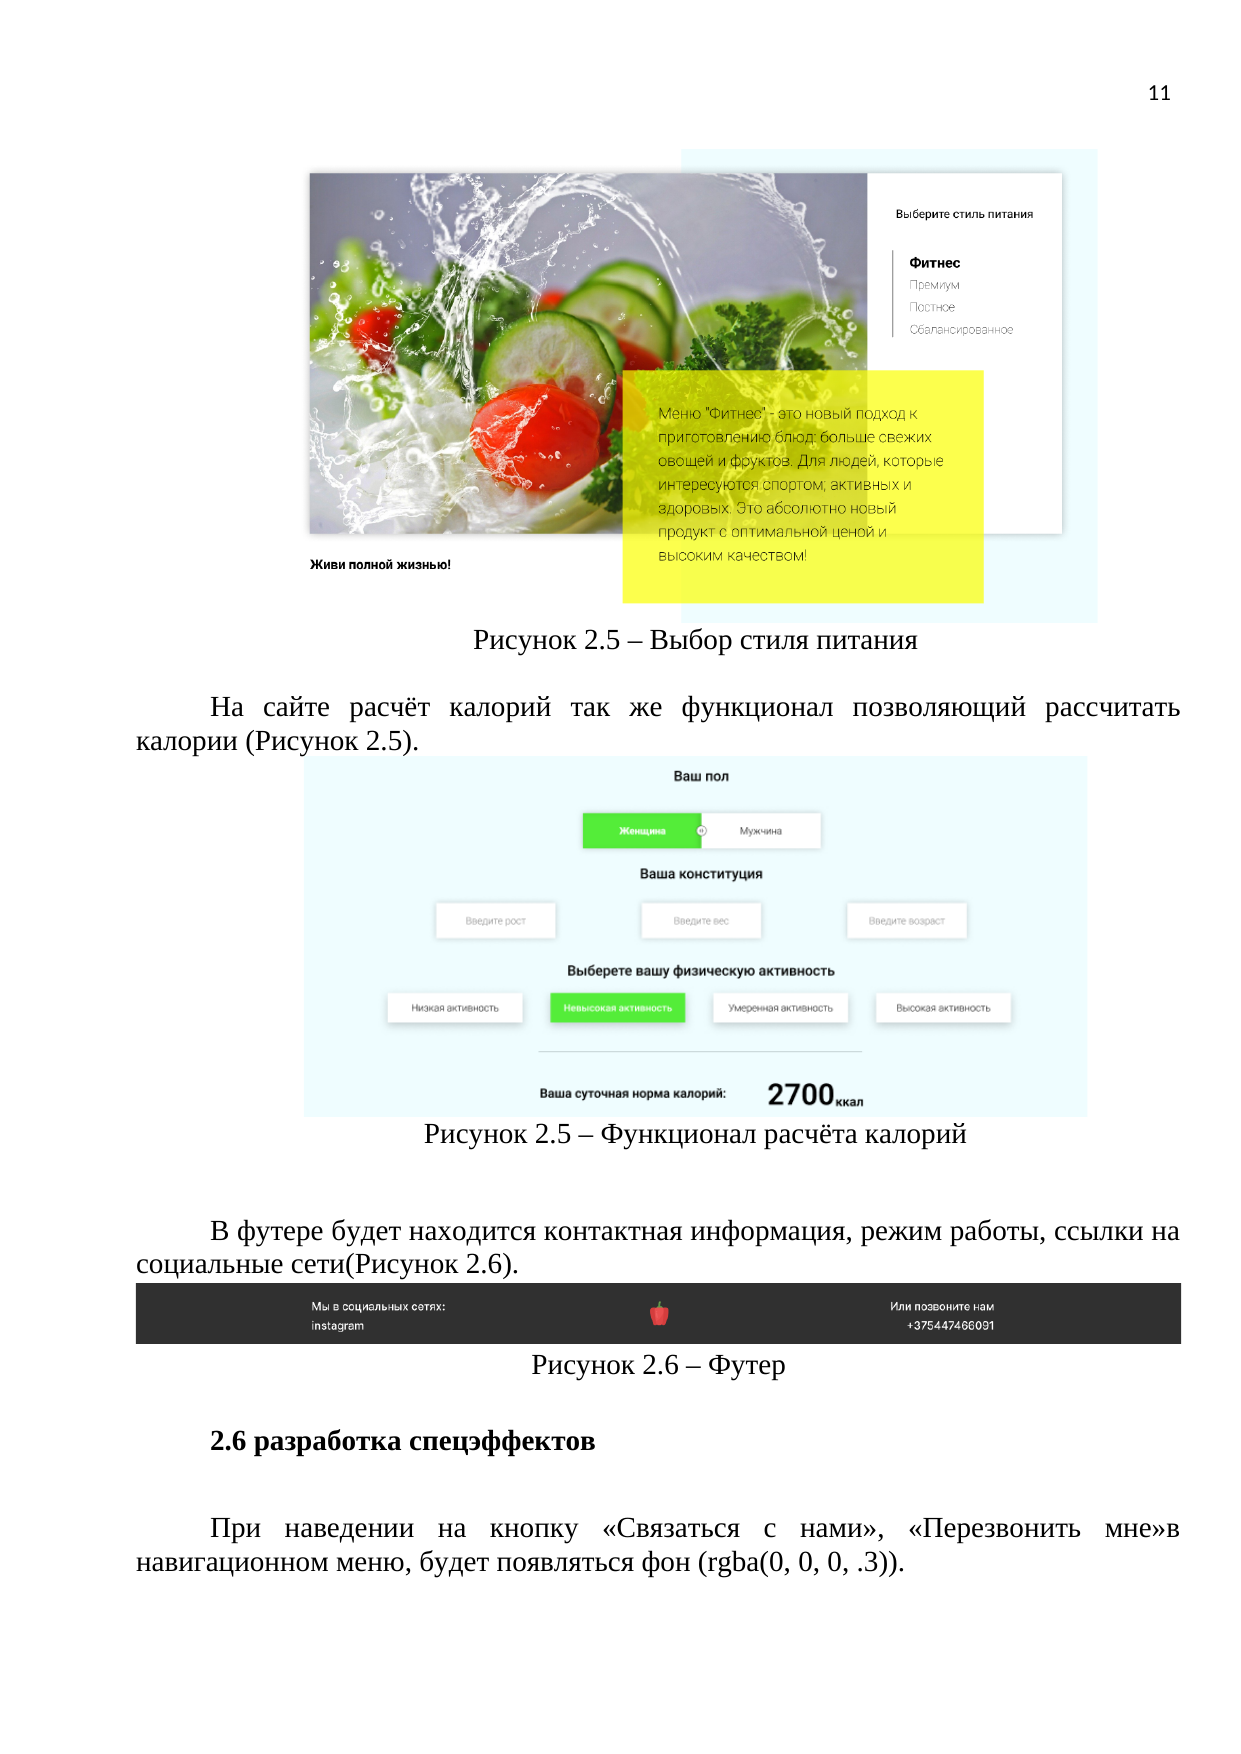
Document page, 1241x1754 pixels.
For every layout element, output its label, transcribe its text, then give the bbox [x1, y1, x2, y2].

picture [135, 1283, 1182, 1344]
subtitle 2.6 разработка спецэффектов [136, 1423, 1181, 1456]
text На сайте расчёт калорий так же функционал позволяющий рассчитать калории (Рисунок 2.5). [136, 689, 1181, 756]
text Рисунок 2.5 – Выбор стиля питания [136, 622, 1181, 656]
text Рисунок 2.5 – Функционал расчёта калорий [136, 1116, 1181, 1150]
picture [303, 756, 1088, 1117]
text В футере будет находится контактная информация, режим работы, ссылки на социальные сети(Рисунок 2.6). [136, 1213, 1181, 1280]
text Рисунок 2.6 – Футер [136, 1347, 1181, 1381]
text При наведении на кнопку «Связаться с нами», «Перезвонить мне»в навигационном меню, будет появляться фон (rgba(0, 0, 0, .3)). [136, 1510, 1181, 1577]
picture [293, 149, 1098, 623]
